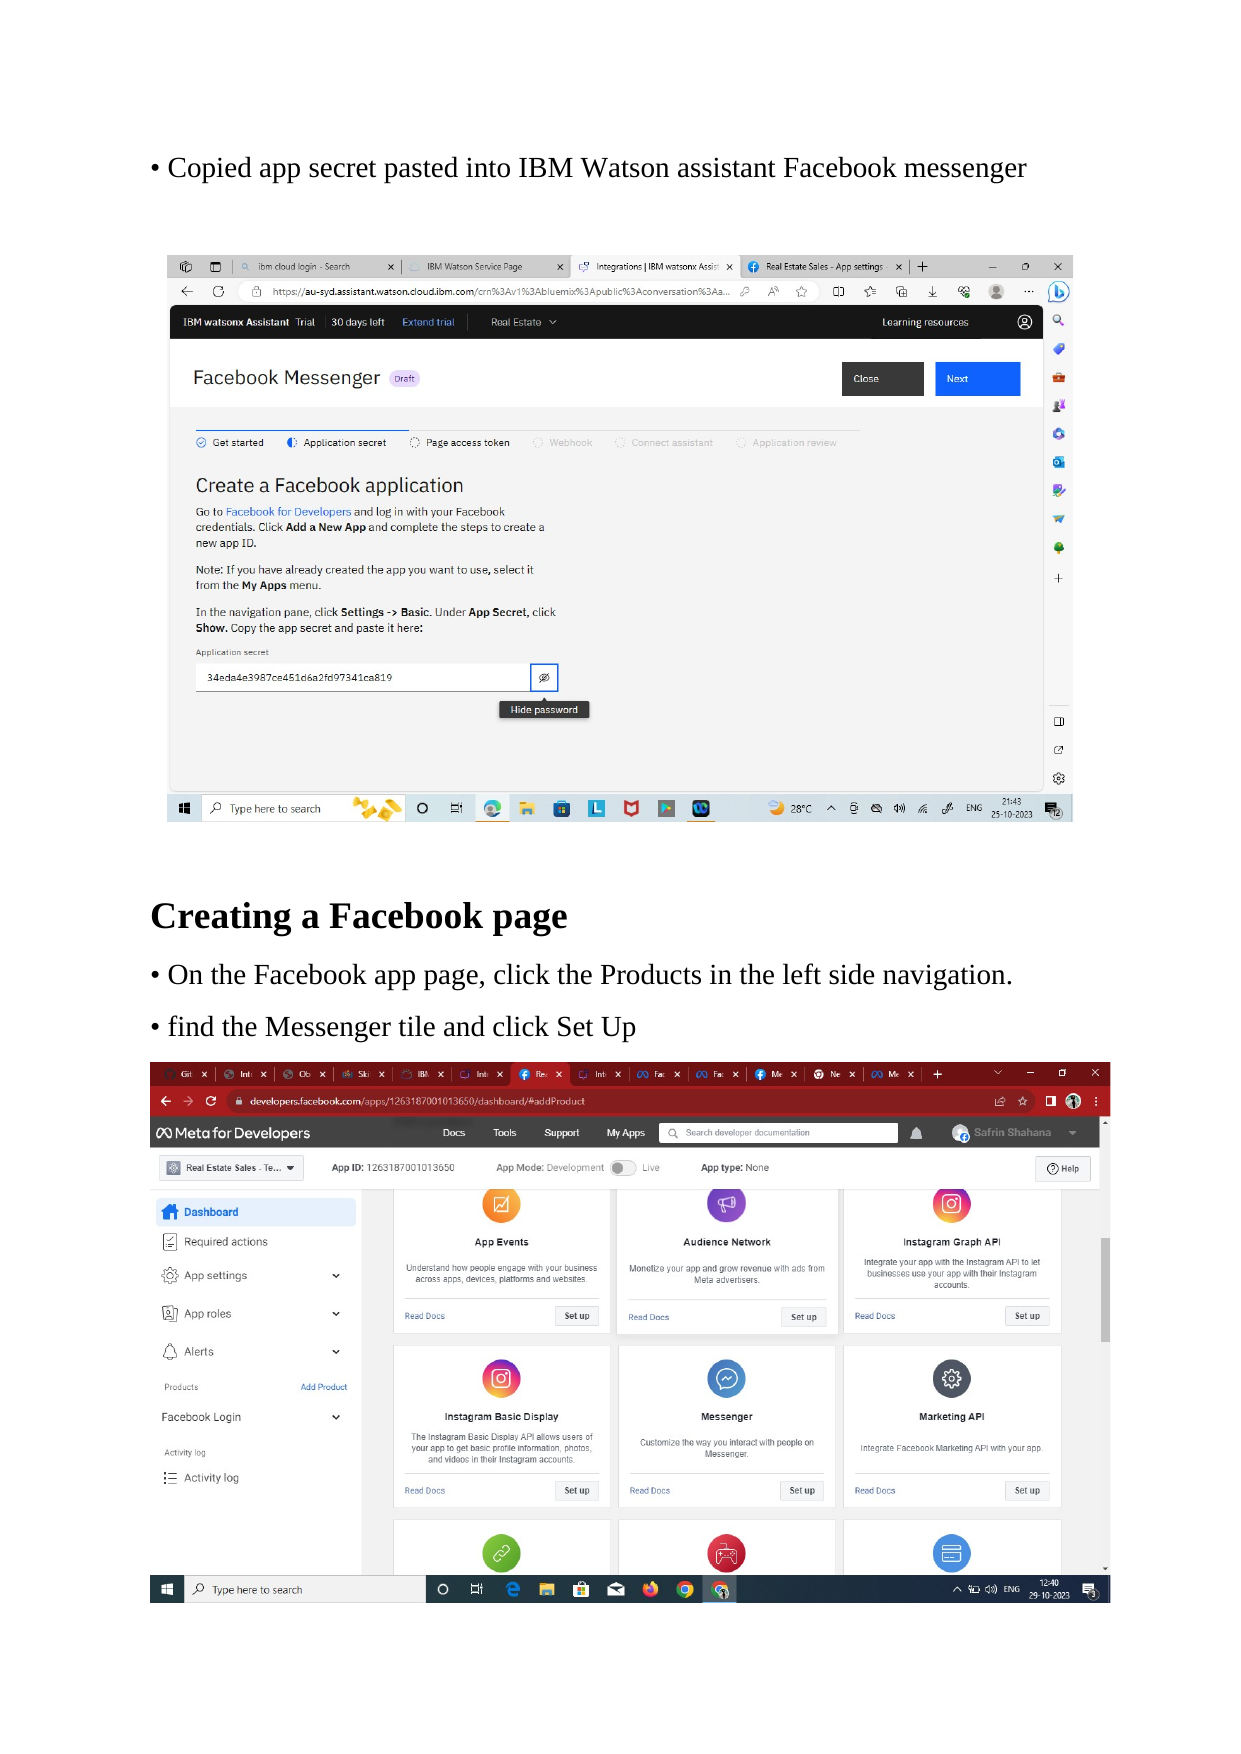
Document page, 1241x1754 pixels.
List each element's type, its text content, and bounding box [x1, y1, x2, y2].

picture [150, 1062, 1111, 1603]
text • Copied app secret pasted into IBM Watson assistant Facebook messenger [150, 150, 1090, 183]
text • On the Facebook app page, click the Products in the left side navigation. [150, 957, 1090, 990]
text • find the Messenger tile and click Set Up [150, 1009, 1090, 1043]
picture [167, 255, 1074, 822]
text Creating a Facebook page [150, 893, 1090, 937]
